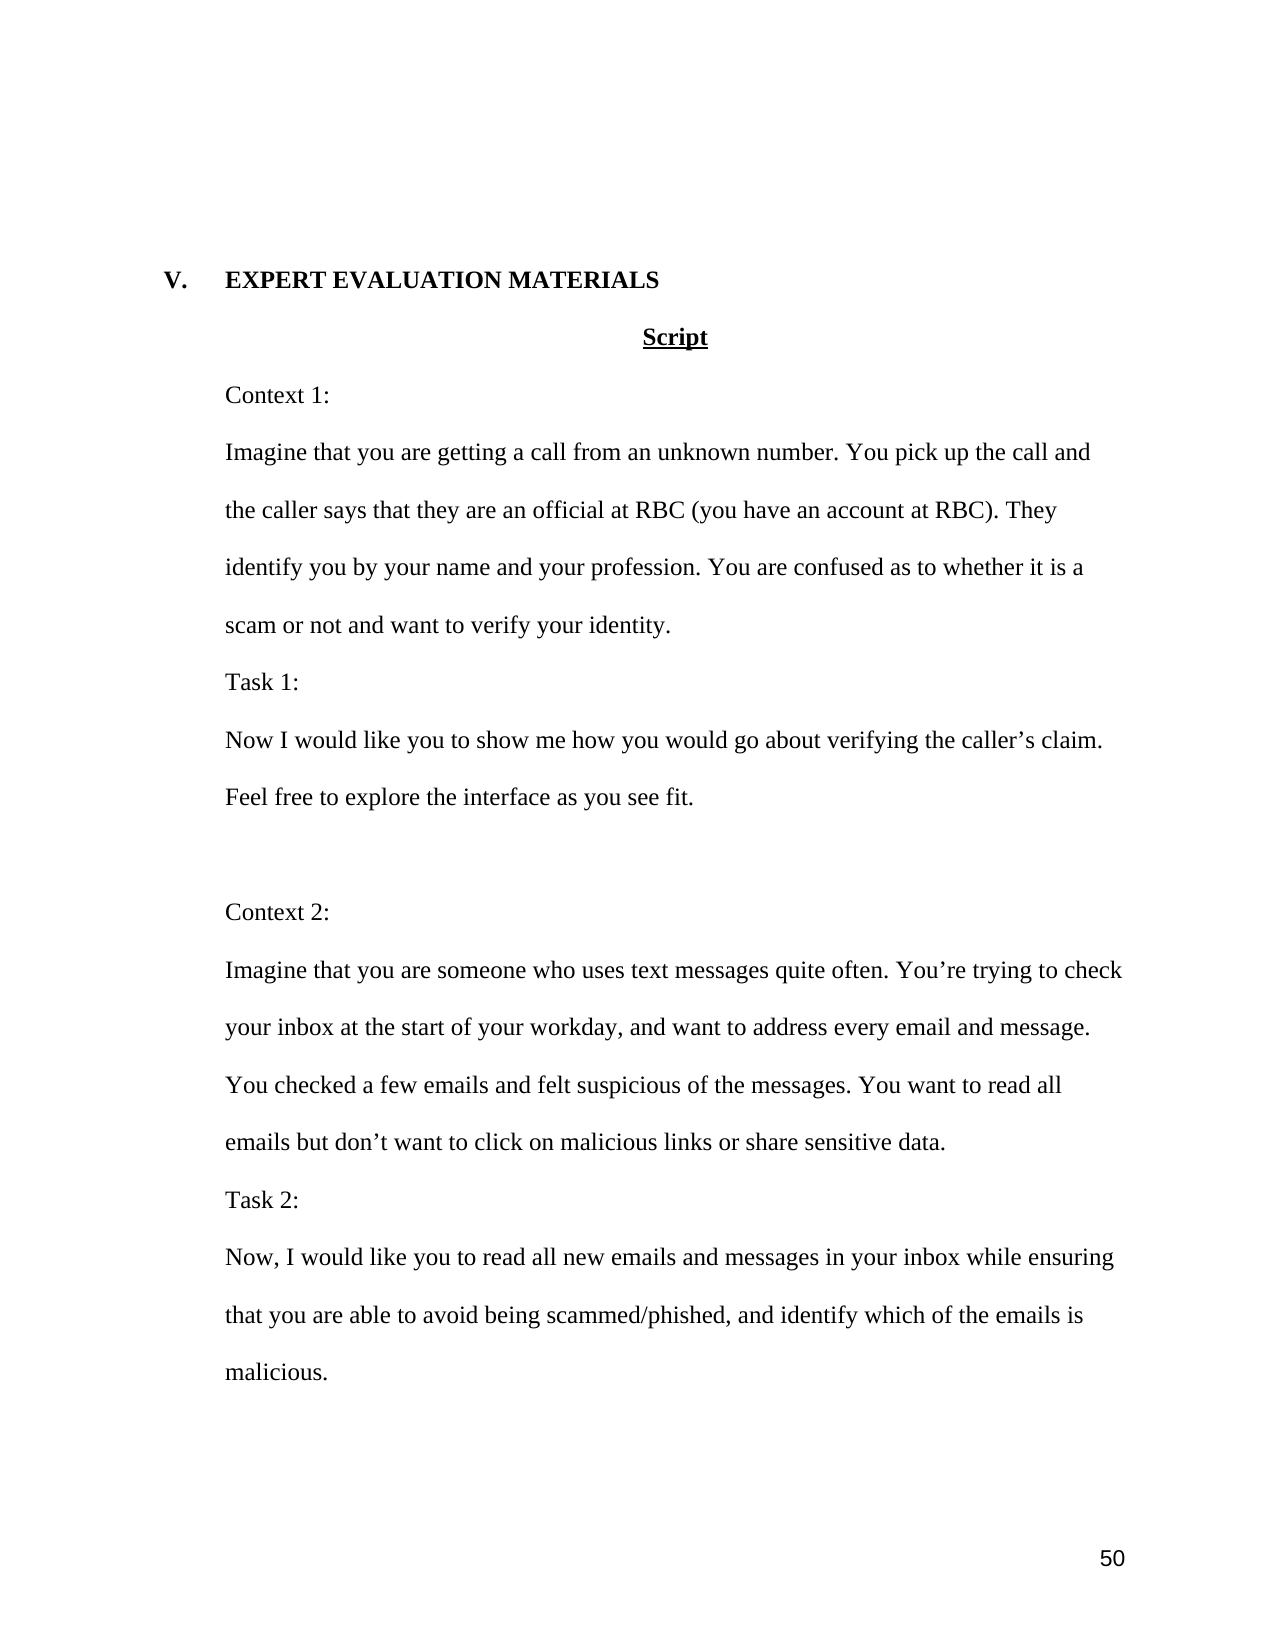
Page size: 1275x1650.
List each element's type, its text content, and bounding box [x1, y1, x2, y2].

text Now, I would like you to read all new emails and messages in your inbox while ensuring that you are able to avoid being scammed/phished, and identify which of the emails is malicious. [225, 1242, 1125, 1386]
text Context 2: [225, 897, 1125, 926]
text Script [225, 322, 1125, 351]
text Imagine that you are getting a call from an unknown number. You pick up the call and the caller says that they are an official at RBC (you have an account at RBC). They identify you by your name and your profession. You are confused as to whether it is a scam or not and want to verify your identity. [225, 437, 1125, 639]
list EXPERT EVALUATION MATERIALS [187, 265, 1125, 294]
text Imagine that you are someone who uses text messages quite often. You’re trying to check your inbox at the start of your workday, and want to address every email and message. You checked a few emails and felt suspicious of the messages. You want to read all emails but don’t want to click on malicious links or share sensitive data. [225, 955, 1125, 1156]
text Context 1: [225, 380, 1125, 409]
text Task 1: [225, 667, 1125, 696]
text Now I would like you to show me how you would go about verifying the caller’s claim. Feel free to explore the interface as you see fit. [225, 725, 1125, 811]
text Task 2: [225, 1185, 1125, 1214]
